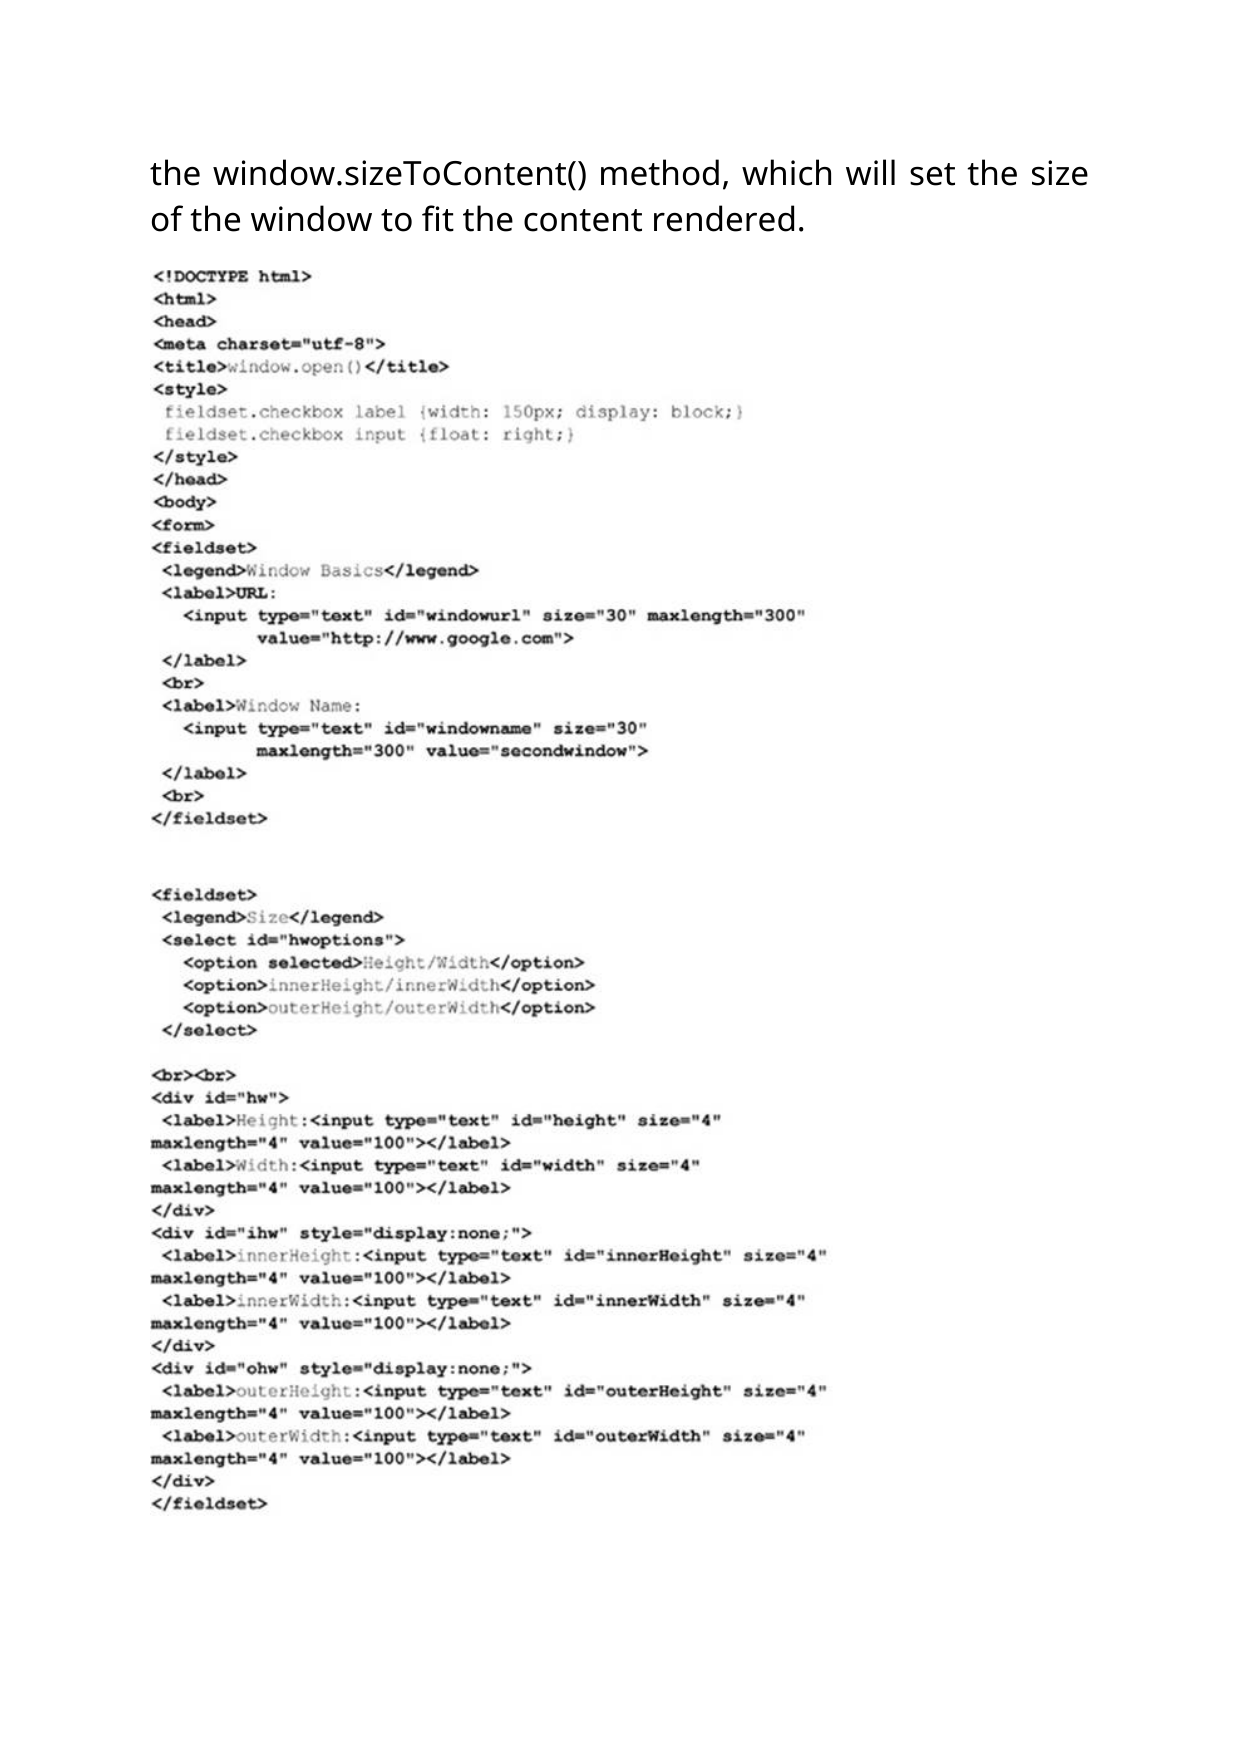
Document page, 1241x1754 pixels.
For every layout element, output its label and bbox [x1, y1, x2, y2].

text [150, 150, 1090, 241]
picture [150, 873, 1091, 1521]
picture [150, 270, 1091, 844]
